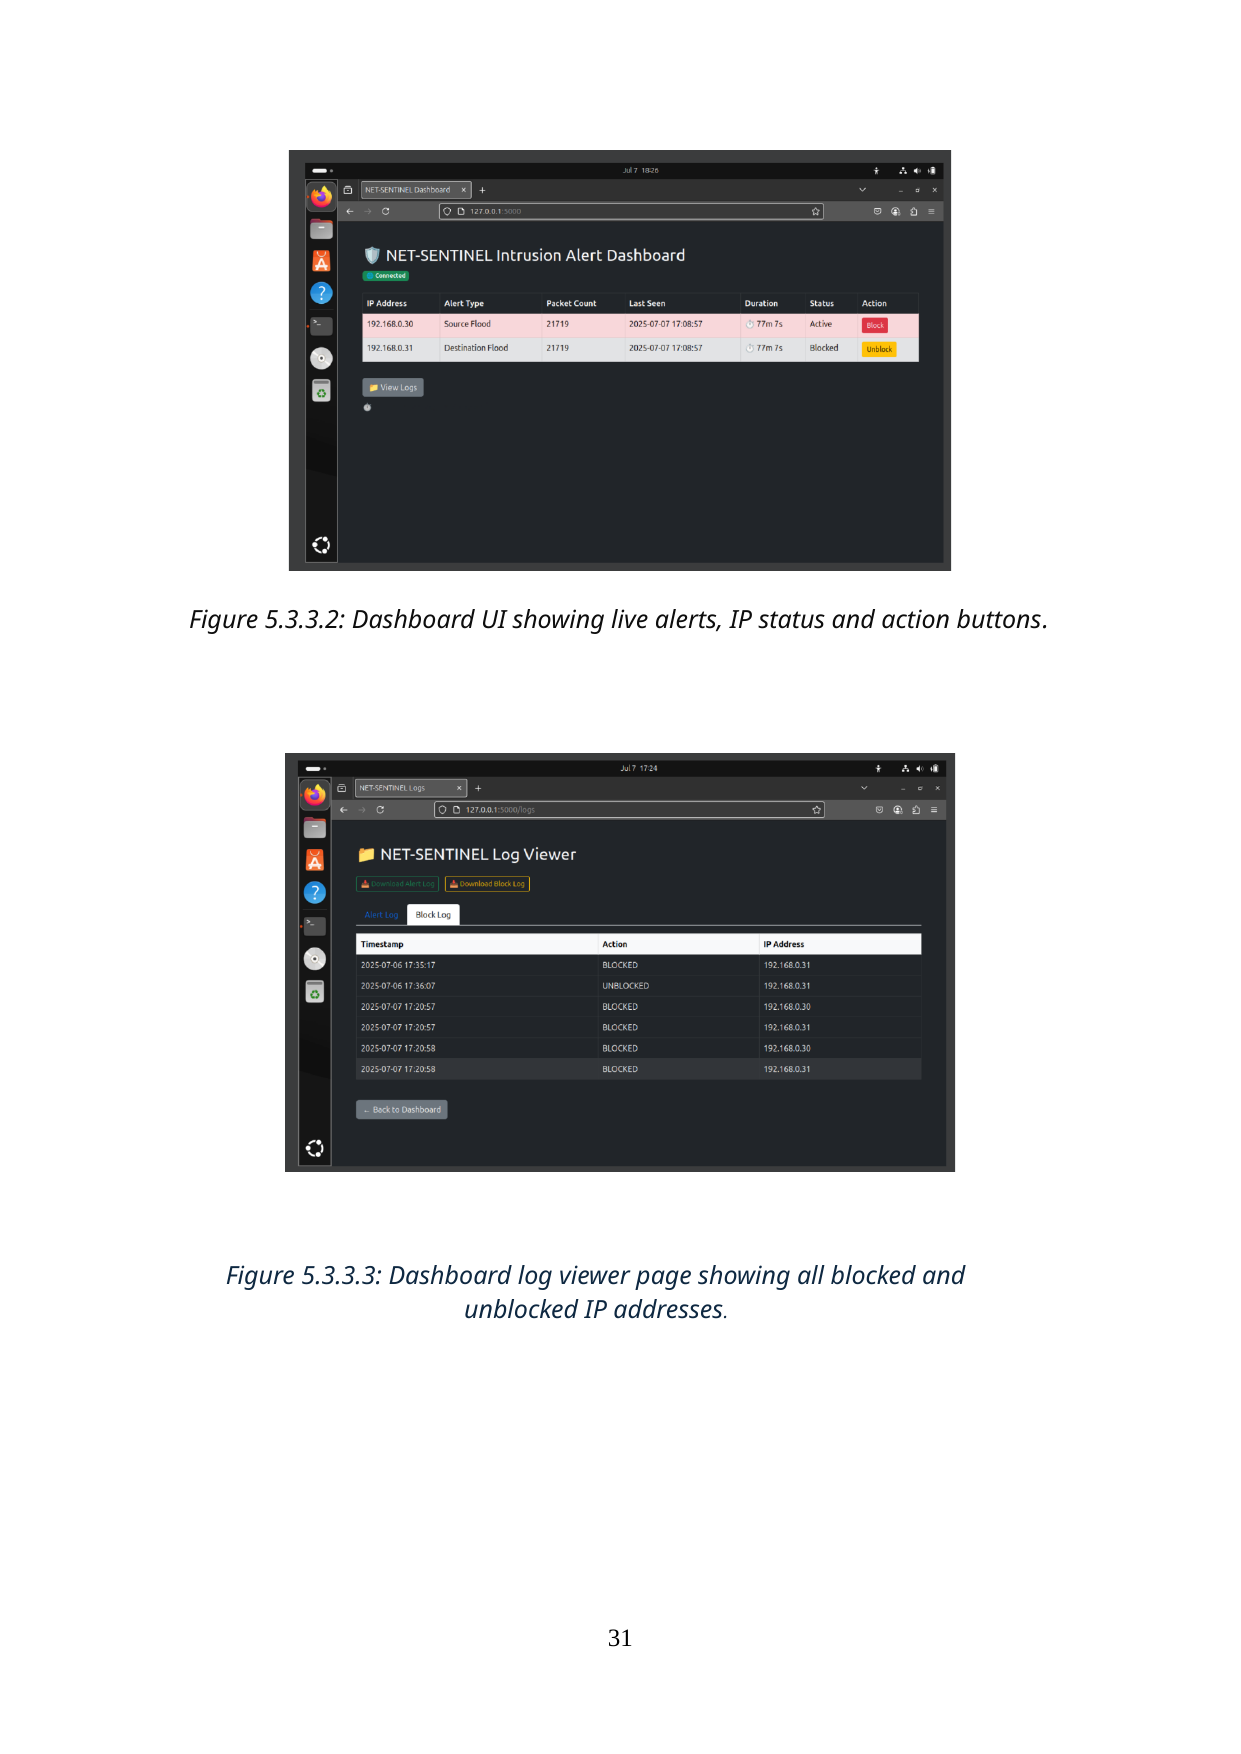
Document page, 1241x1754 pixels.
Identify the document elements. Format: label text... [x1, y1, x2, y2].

picture [288, 150, 952, 571]
picture [285, 753, 955, 1172]
text Figure 5.3.3.2: Dashboard UI showing live alerts, IP status and action buttons. [150, 601, 1090, 635]
